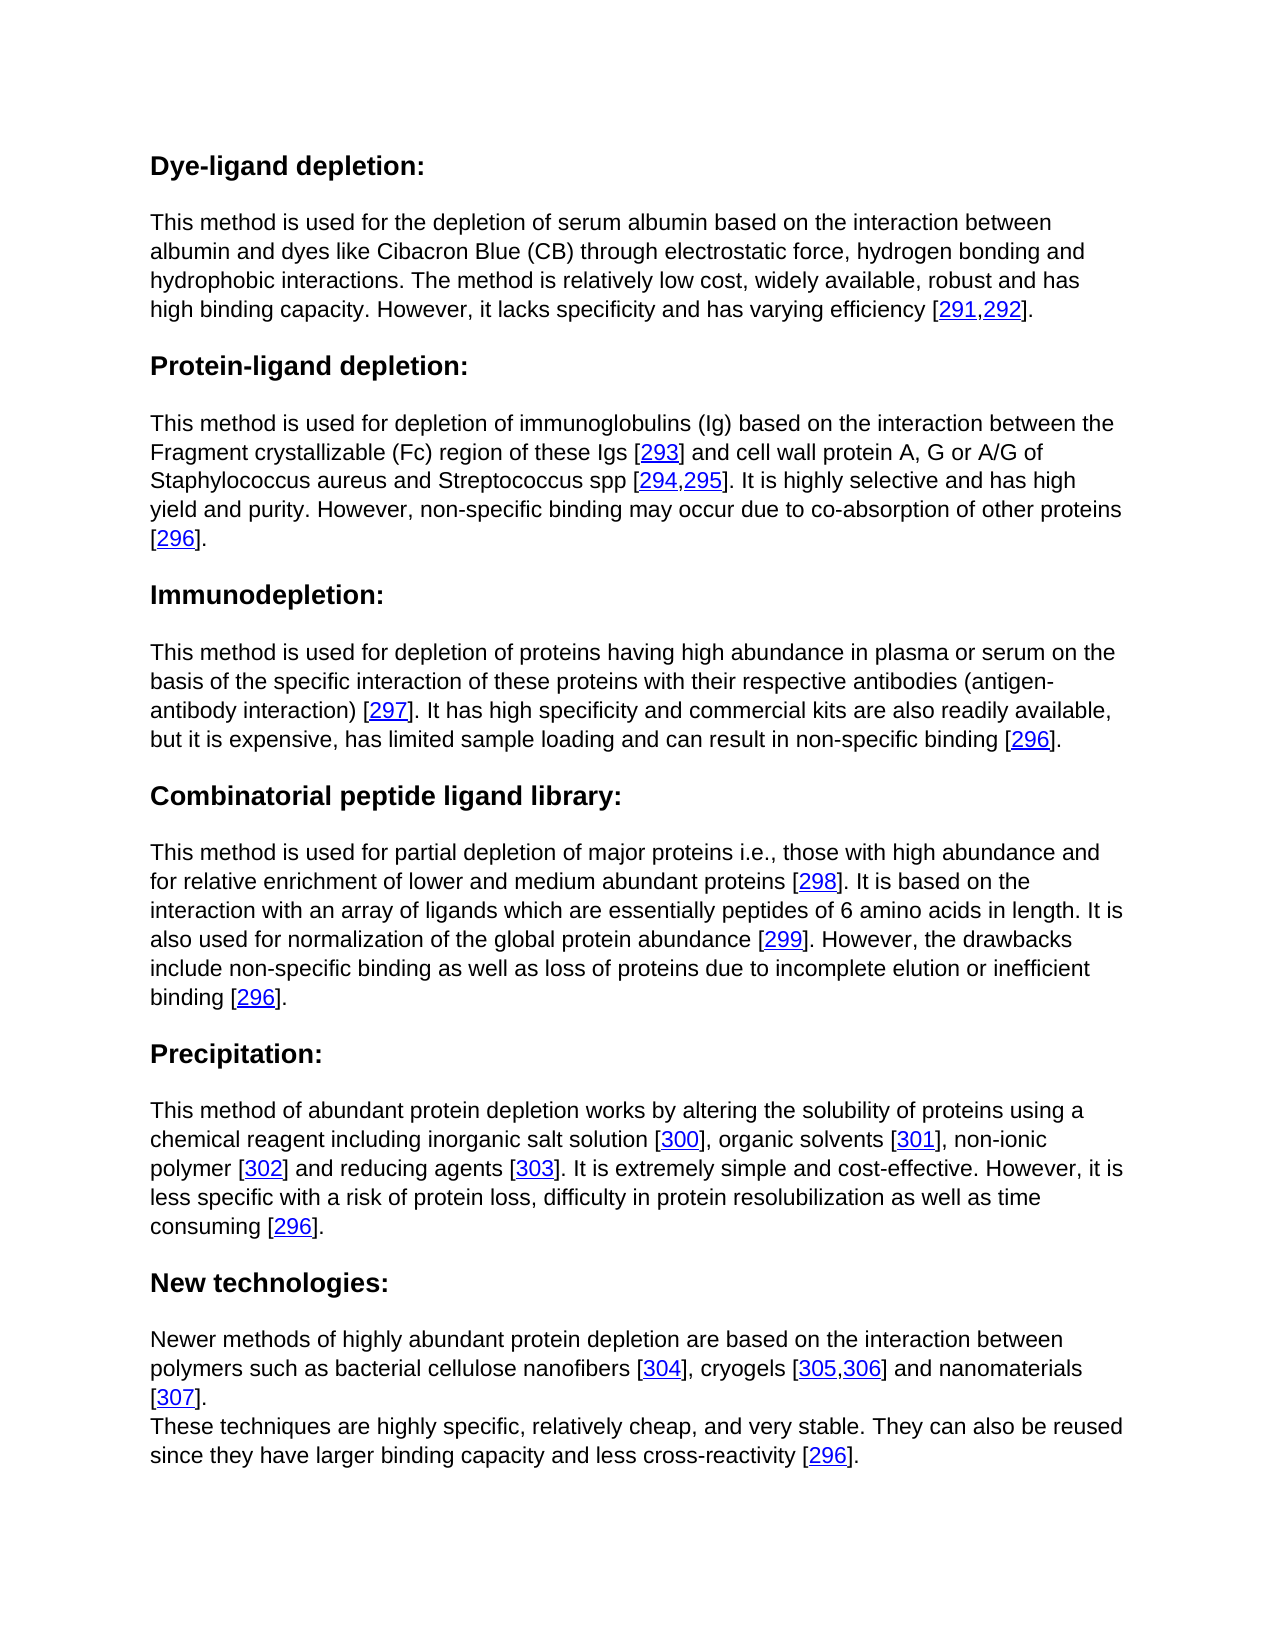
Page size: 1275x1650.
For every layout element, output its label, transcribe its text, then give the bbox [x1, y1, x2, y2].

text This method of abundant protein depletion works by altering the solubility of proteins using a chemical reagent including inorganic salt solution [300], organic solvents [301], non-ionic polymer [302] and reducing agents [303]. It is extremely simple and cost-effective. However, it is less specific with a risk of protein loss, difficulty in protein resolubilization as well as time consuming [296]. [150, 1097, 1125, 1239]
subtitle Protein-ligand depletion: [150, 350, 1125, 381]
text This method is used for depletion of proteins having high abundance in plasma or serum on the basis of the specific interaction of these proteins with their respective antibodies (antigen-antibody interaction) [297]. It has high specificity and commercial kits are also readily available, but it is expensive, has limited sample loading and can result in non-specific binding [296]. [150, 639, 1125, 752]
subtitle Precipitation: [150, 1038, 1125, 1069]
subtitle New technologies: [150, 1267, 1125, 1298]
text Newer methods of highly abundant protein depletion are based on the interaction between polymers such as bacterial cellulose nanofibers [304], cryogels [305,306] and nanomaterials [307]. These techniques are highly specific, relatively cheap, and very stable. They can also be reused since they have larger binding capacity and less cross-reactivity [296]. [150, 1326, 1125, 1468]
text This method is used for the depletion of serum albumin based on the interaction between albumin and dyes like Cibacron Blue (CB) through electrostatic force, hydrogen bonding and hydrophobic interactions. The method is relatively low cost, widely available, robust and has high binding capacity. However, it lacks specificity and has varying efficiency [291,292]. [150, 209, 1125, 323]
text This method is used for depletion of immunoglobulins (Ig) based on the interaction between the Fragment crystallizable (Fc) region of these Igs [293] and cell wall protein A, G or A/G of Staphylococcus aureus and Streptococcus spp [294,295]. It is highly selective and has high yield and purity. However, non-specific binding may occur due to co-absorption of other proteins [296]. [150, 409, 1125, 552]
subtitle Combinatorial peptide ligand library: [150, 779, 1125, 811]
text This method is used for partial depletion of major proteins i.e., those with high abundance and for relative enrichment of lower and medium abundant proteins [298]. It is based on the interaction with an array of ligands which are essentially peptides of 6 amino acids in length. It is also used for normalization of the global protein abundance [299]. However, the drawbacks include non-specific binding as well as loss of proteins due to incomplete elution or inefficient binding [296]. [150, 839, 1125, 1010]
subtitle Immunodepletion: [150, 579, 1125, 611]
subtitle Dye-ligand depletion: [150, 150, 1125, 181]
